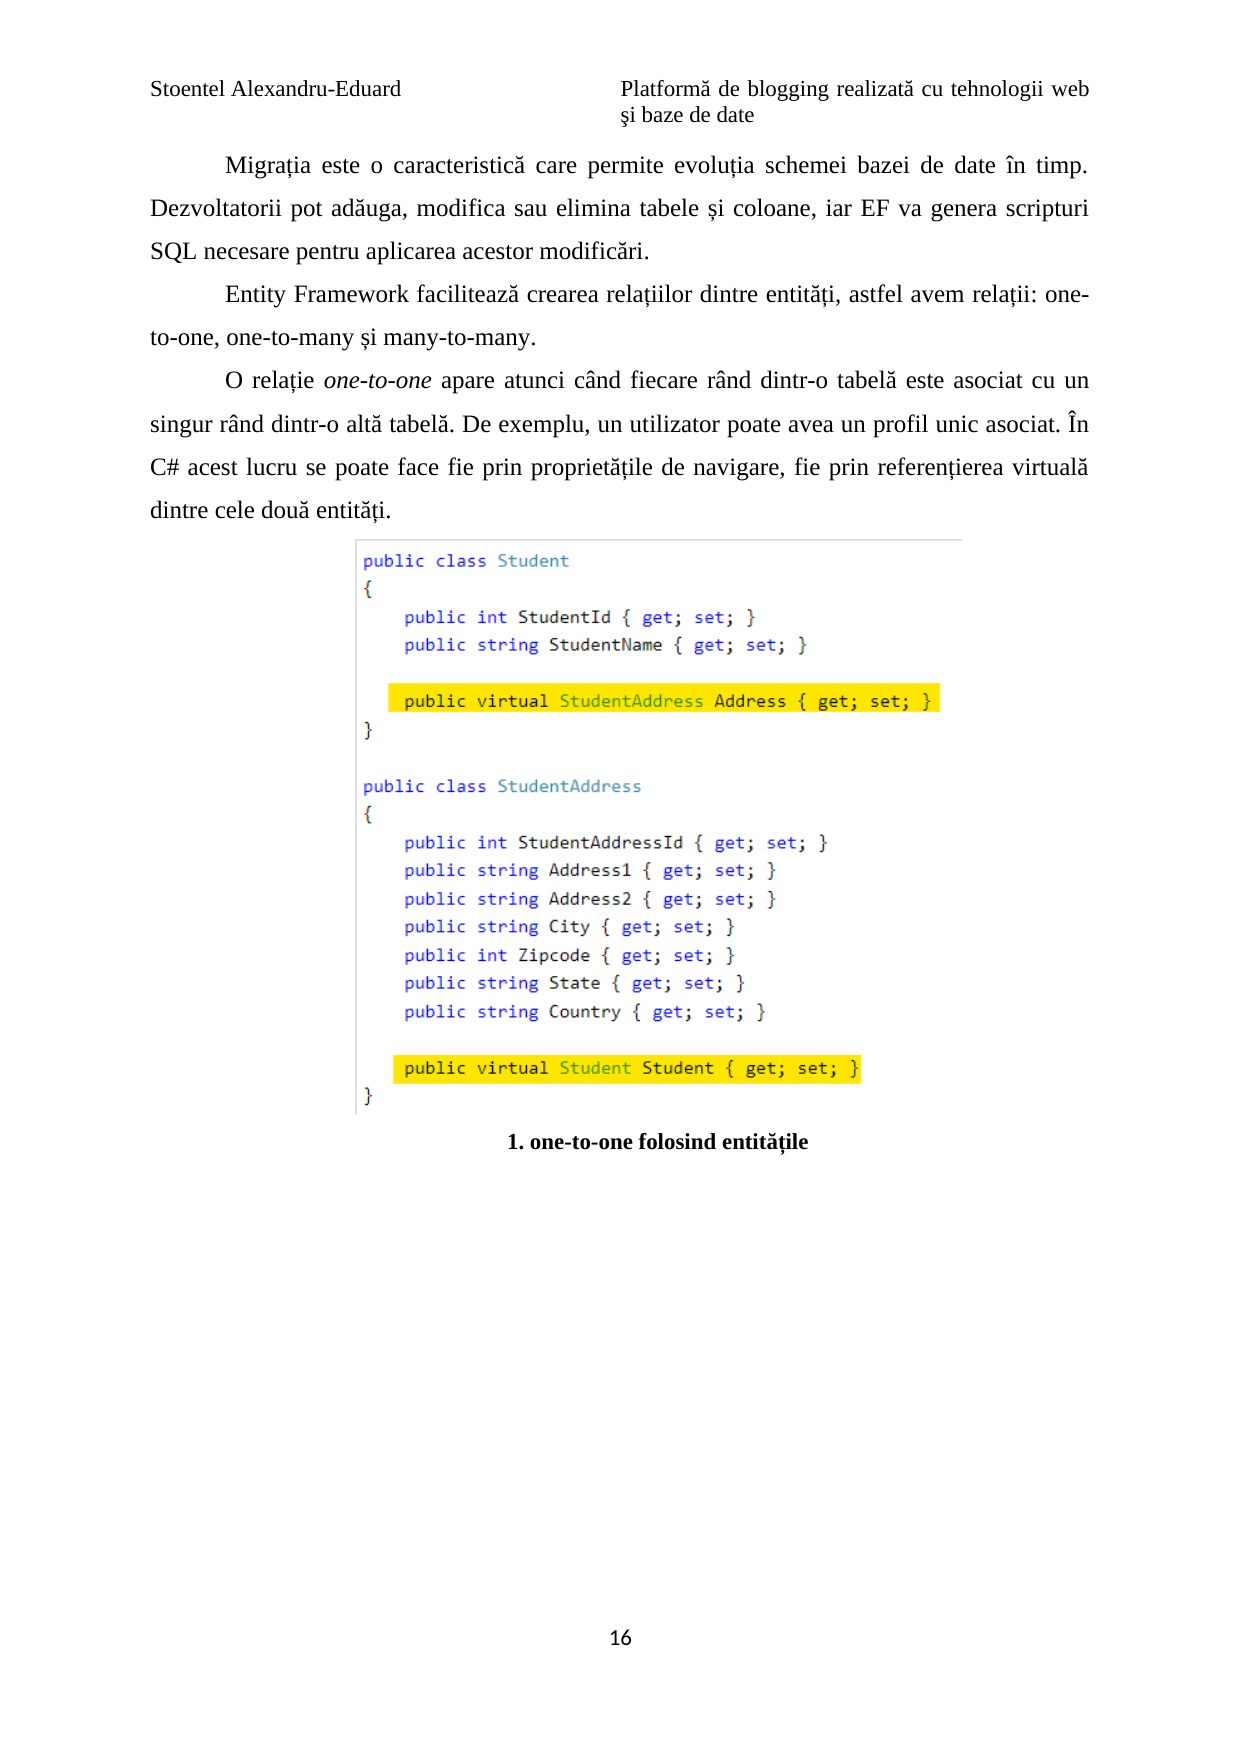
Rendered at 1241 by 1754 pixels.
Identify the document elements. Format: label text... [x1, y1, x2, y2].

text Migrația este o caracteristică care permite evoluția schemei bazei de date în timp. Dezvoltatorii pot adăuga, modifica sau elimina tabele și coloane, iar EF va genera scripturi SQL necesare pentru aplicarea acestor modificări. [150, 150, 1090, 265]
picture [353, 538, 962, 1114]
text Entity Framework facilitează crearea relațiilor dintre entități, astfel avem relații: one-to-one, one-to-many și many-to-many. [150, 279, 1090, 351]
text O relație one-to-one apare atunci când fiecare rând dintr-o tabelă este asociat cu un singur rând dintr-o altă tabelă. De exemplu, un utilizator poate avea un profil unic asociat. În C# acest lucru se poate face fie prin proprietățile de navigare, fie prin referențierea virtuală dintre cele două entități. [150, 366, 1090, 524]
text 1. one-to-one folosind entitățile [150, 1128, 1090, 1154]
